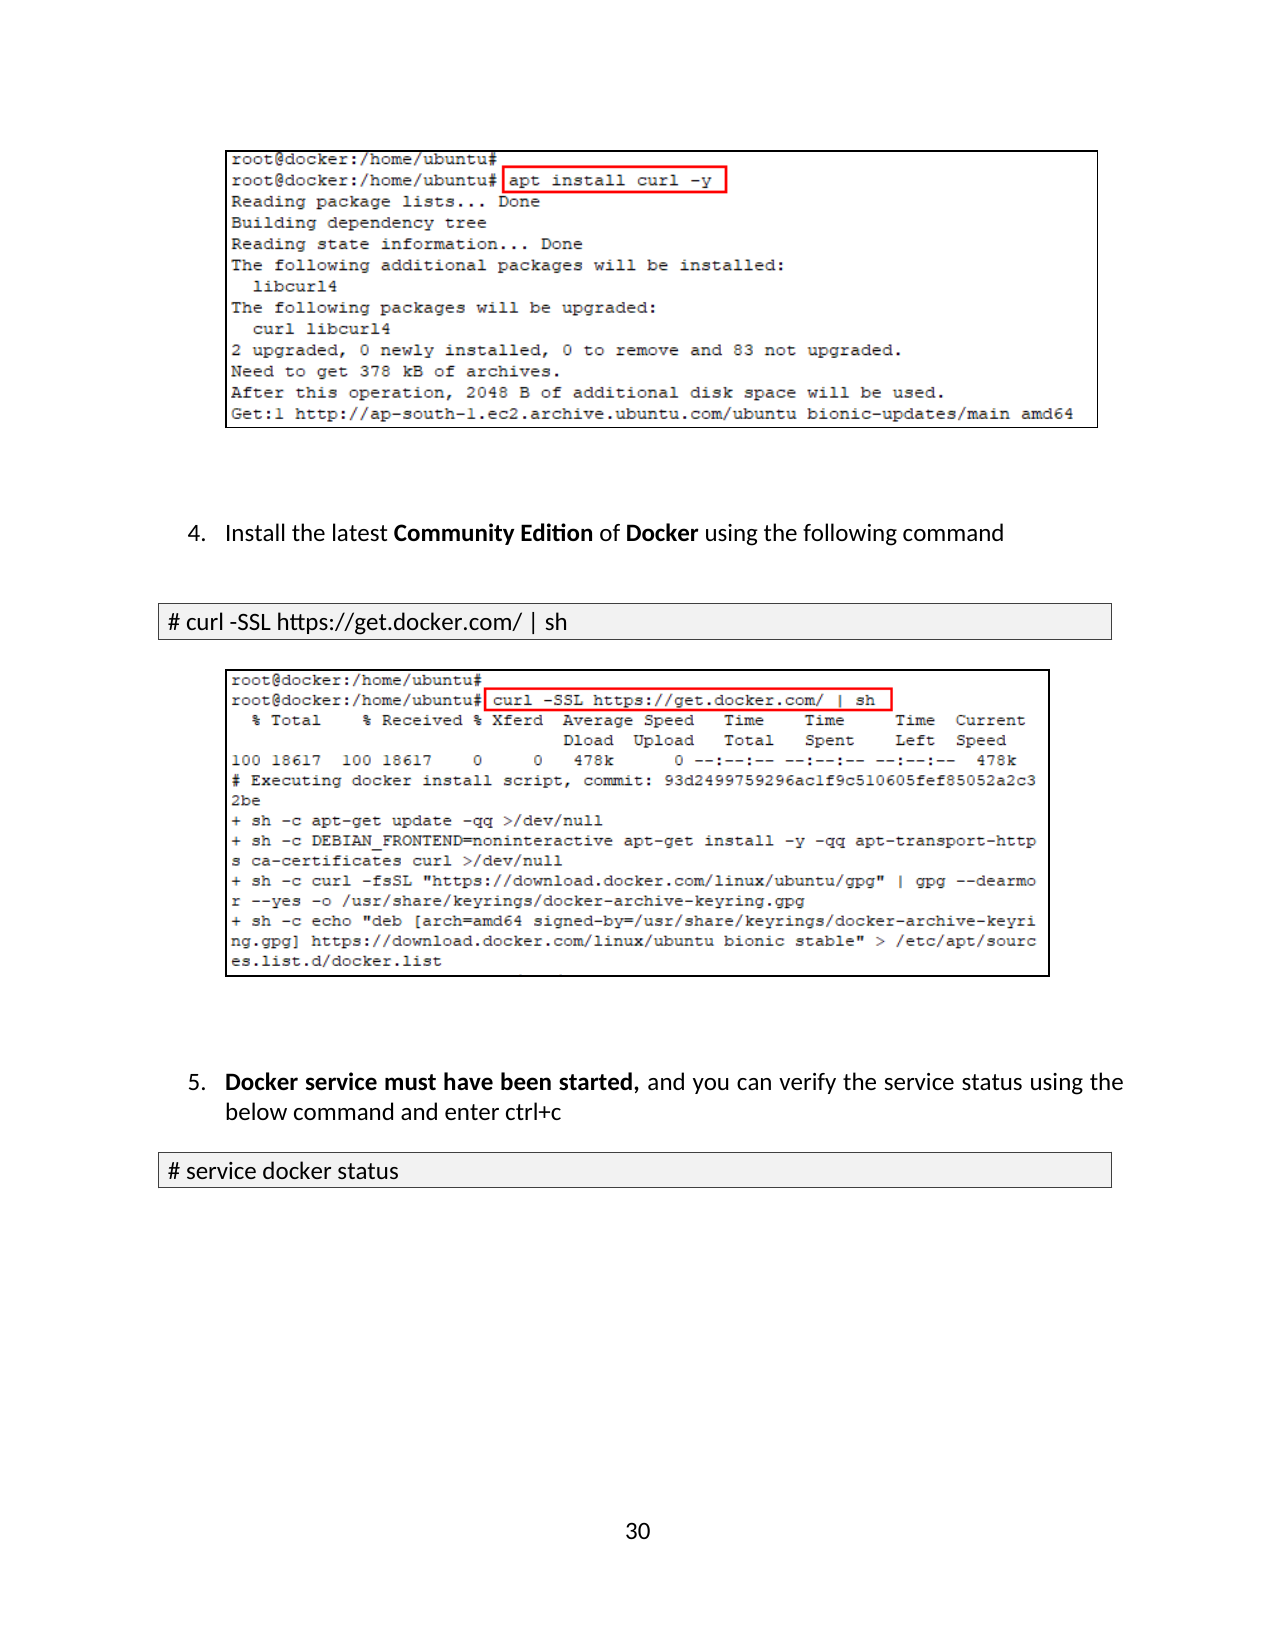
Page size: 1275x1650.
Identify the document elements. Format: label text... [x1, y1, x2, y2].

text # service docker status [159, 1153, 1111, 1187]
list Install the latest Community Edition of Docker using the following command [187, 517, 1125, 547]
list Docker service must have been started, and you can verify the service status using the below command and enter ctrl+c [187, 1066, 1125, 1127]
picture [227, 671, 1048, 975]
picture [227, 152, 1097, 427]
text # curl -SSL https://get.docker.com/ | sh [159, 604, 1111, 639]
